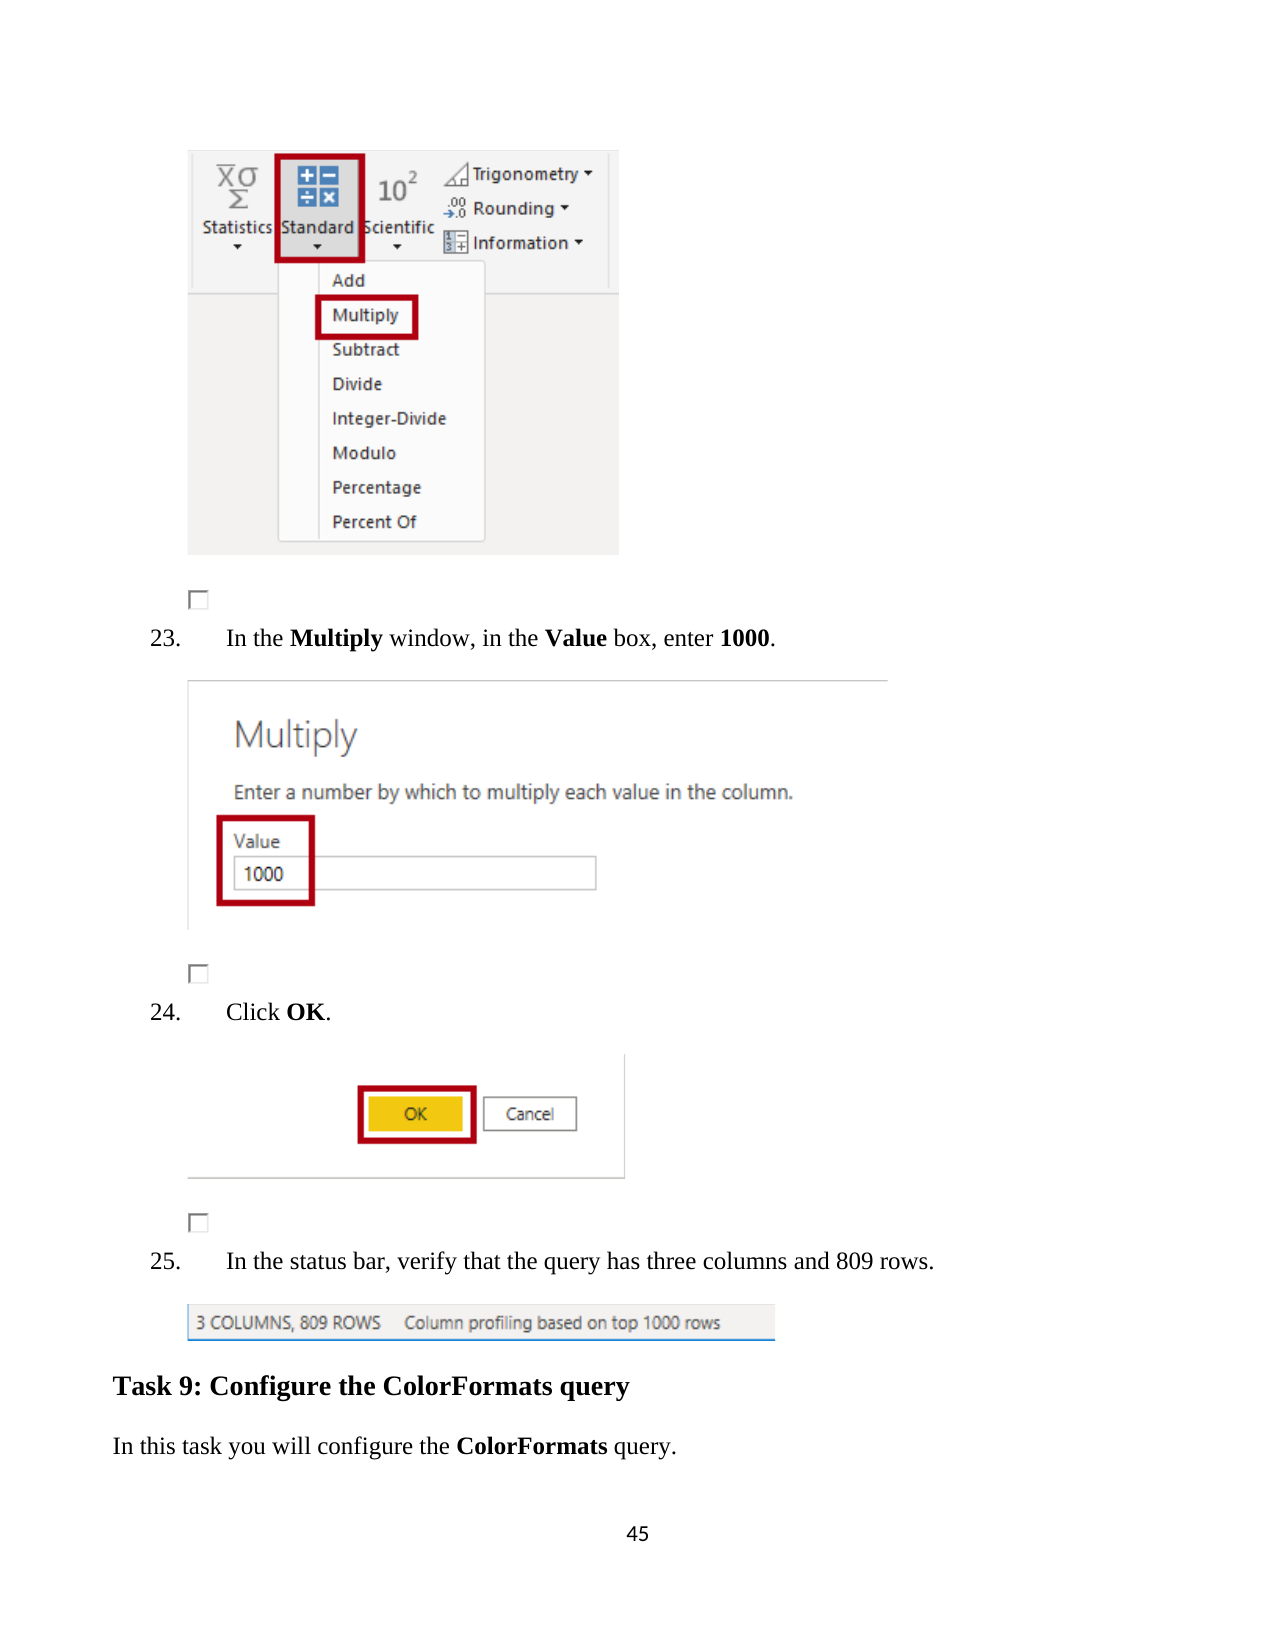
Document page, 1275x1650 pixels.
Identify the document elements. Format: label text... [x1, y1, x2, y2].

picture [187, 1054, 625, 1179]
picture [187, 1304, 775, 1341]
list Click OK. [150, 958, 1162, 1026]
picture [187, 150, 619, 555]
text Task 9: Configure the ColorFormats query [112, 1369, 1162, 1402]
picture [187, 680, 888, 930]
list In the status bar, verify that the query has three columns and 809 rows. [150, 1208, 1162, 1275]
text In this task you will configure the ColorFormats query. [112, 1431, 1162, 1460]
list In the Multiply window, in the Value box, enter 1000. [150, 584, 1162, 651]
